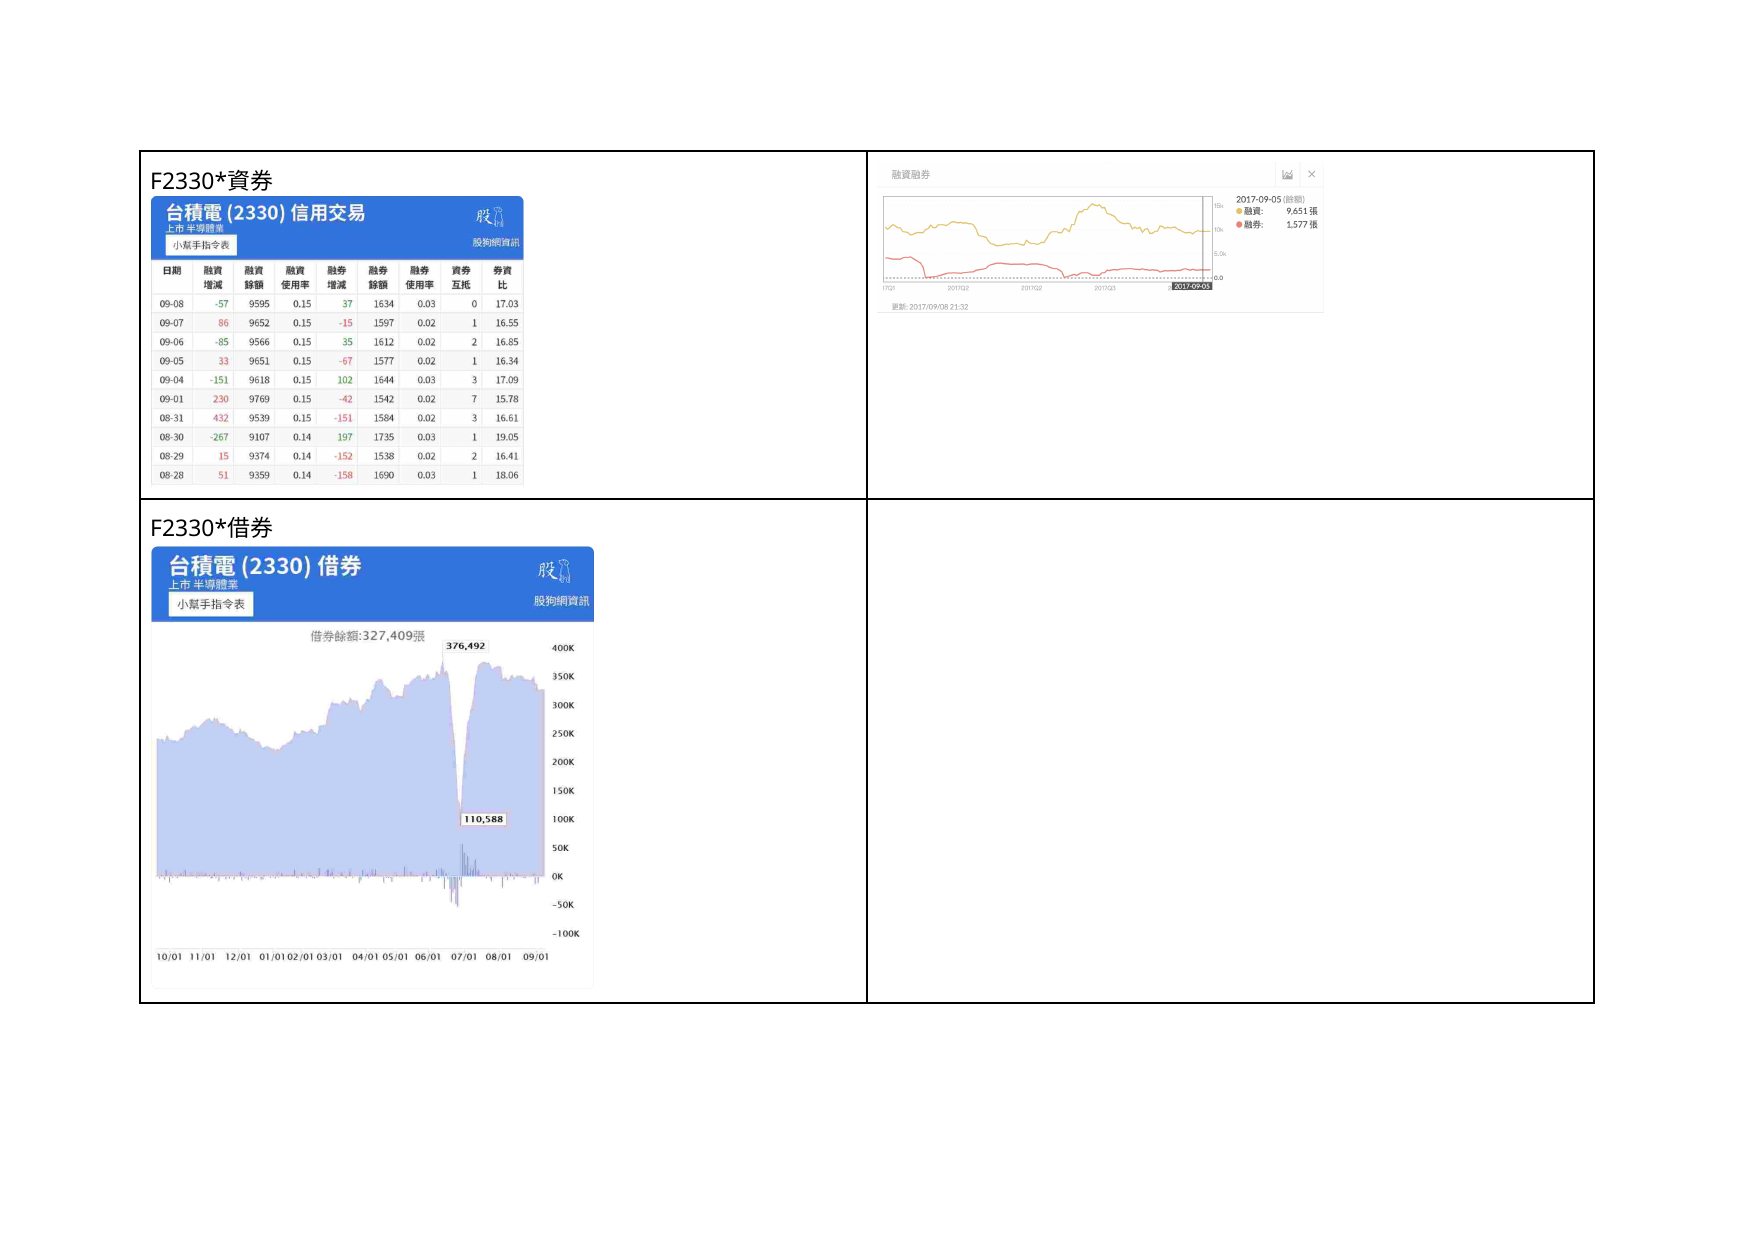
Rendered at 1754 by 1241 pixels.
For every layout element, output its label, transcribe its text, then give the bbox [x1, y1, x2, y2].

table_cell F2330*借券 [141, 500, 866, 1002]
picture [877, 162, 1324, 313]
picture [150, 195, 525, 488]
table_cell [868, 152, 1593, 498]
table_cell [868, 500, 1593, 1002]
picture [150, 543, 597, 992]
table_cell F2330*資券 [141, 152, 866, 498]
